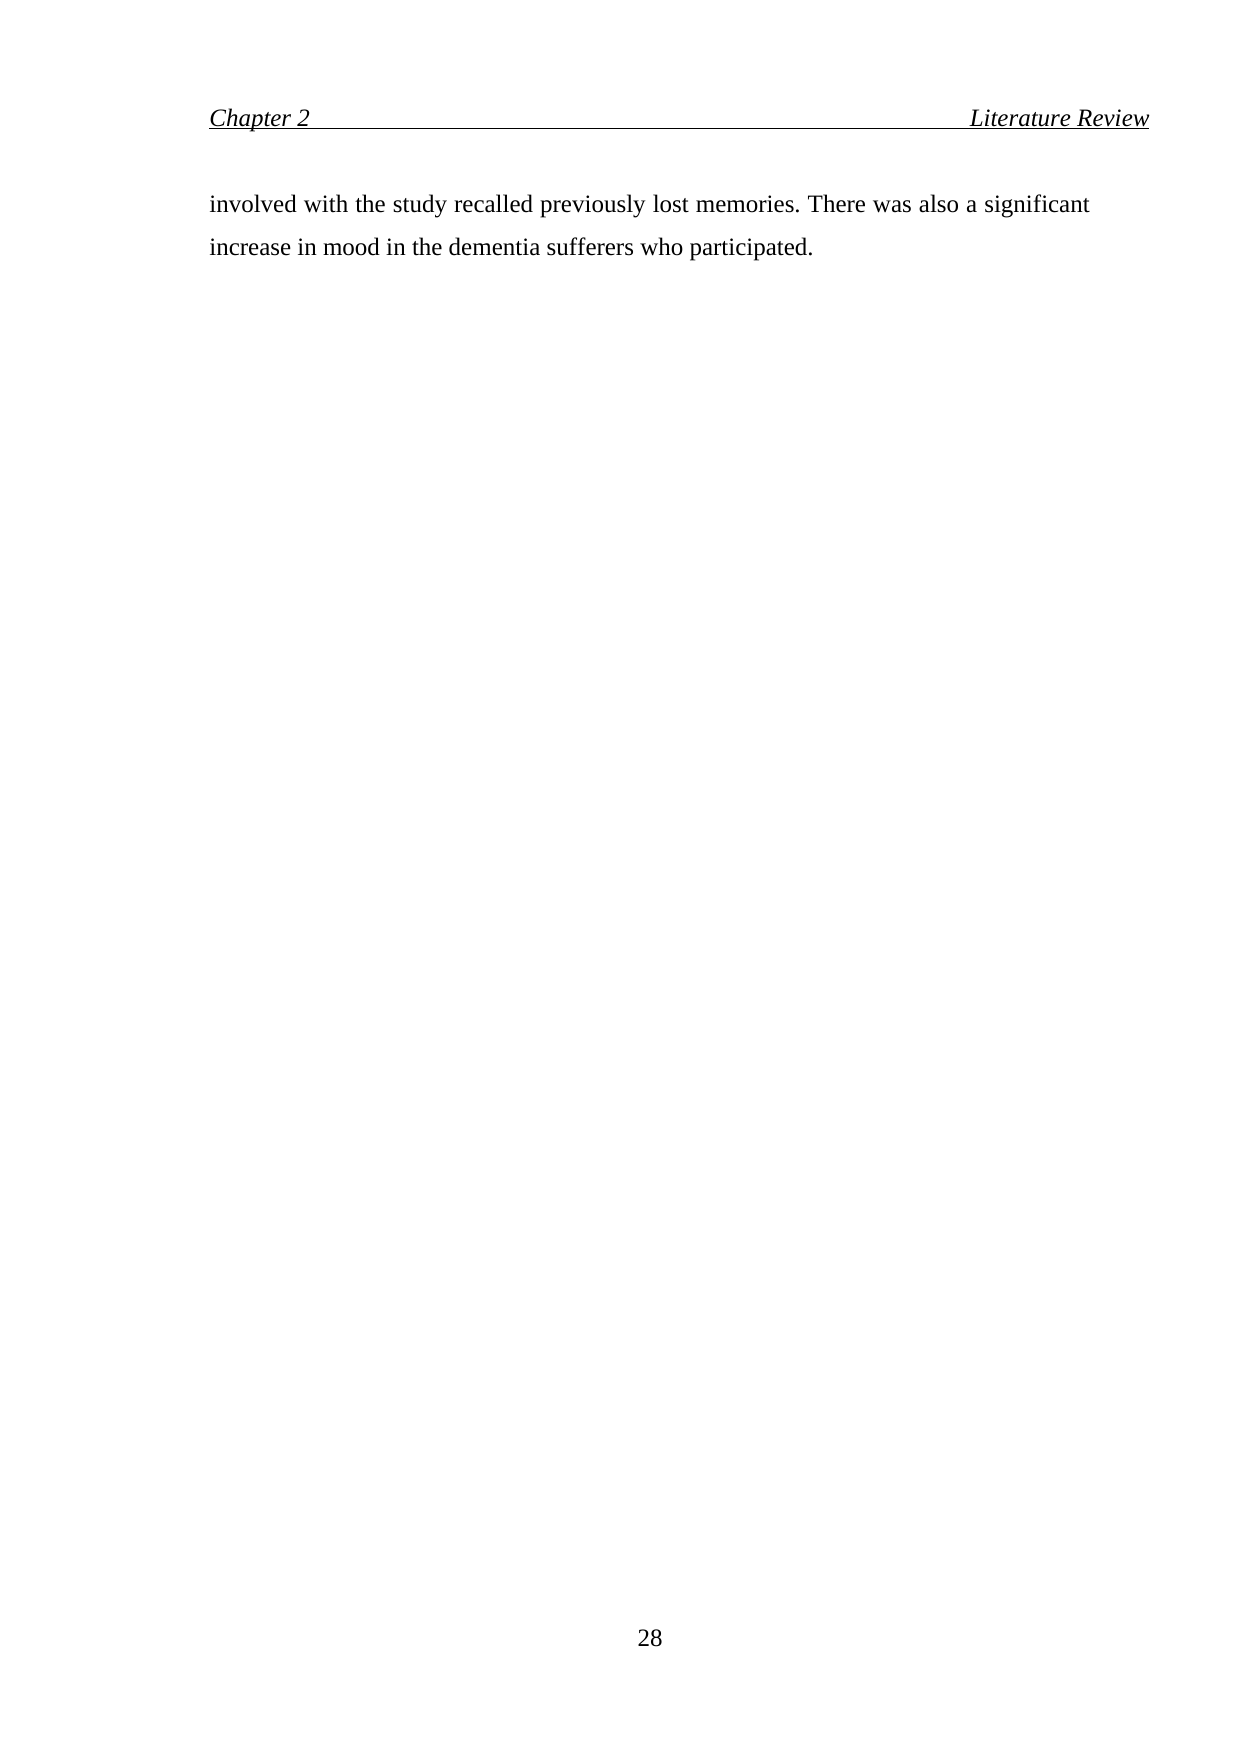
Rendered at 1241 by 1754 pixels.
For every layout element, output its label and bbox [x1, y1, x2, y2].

text [209, 189, 1090, 261]
